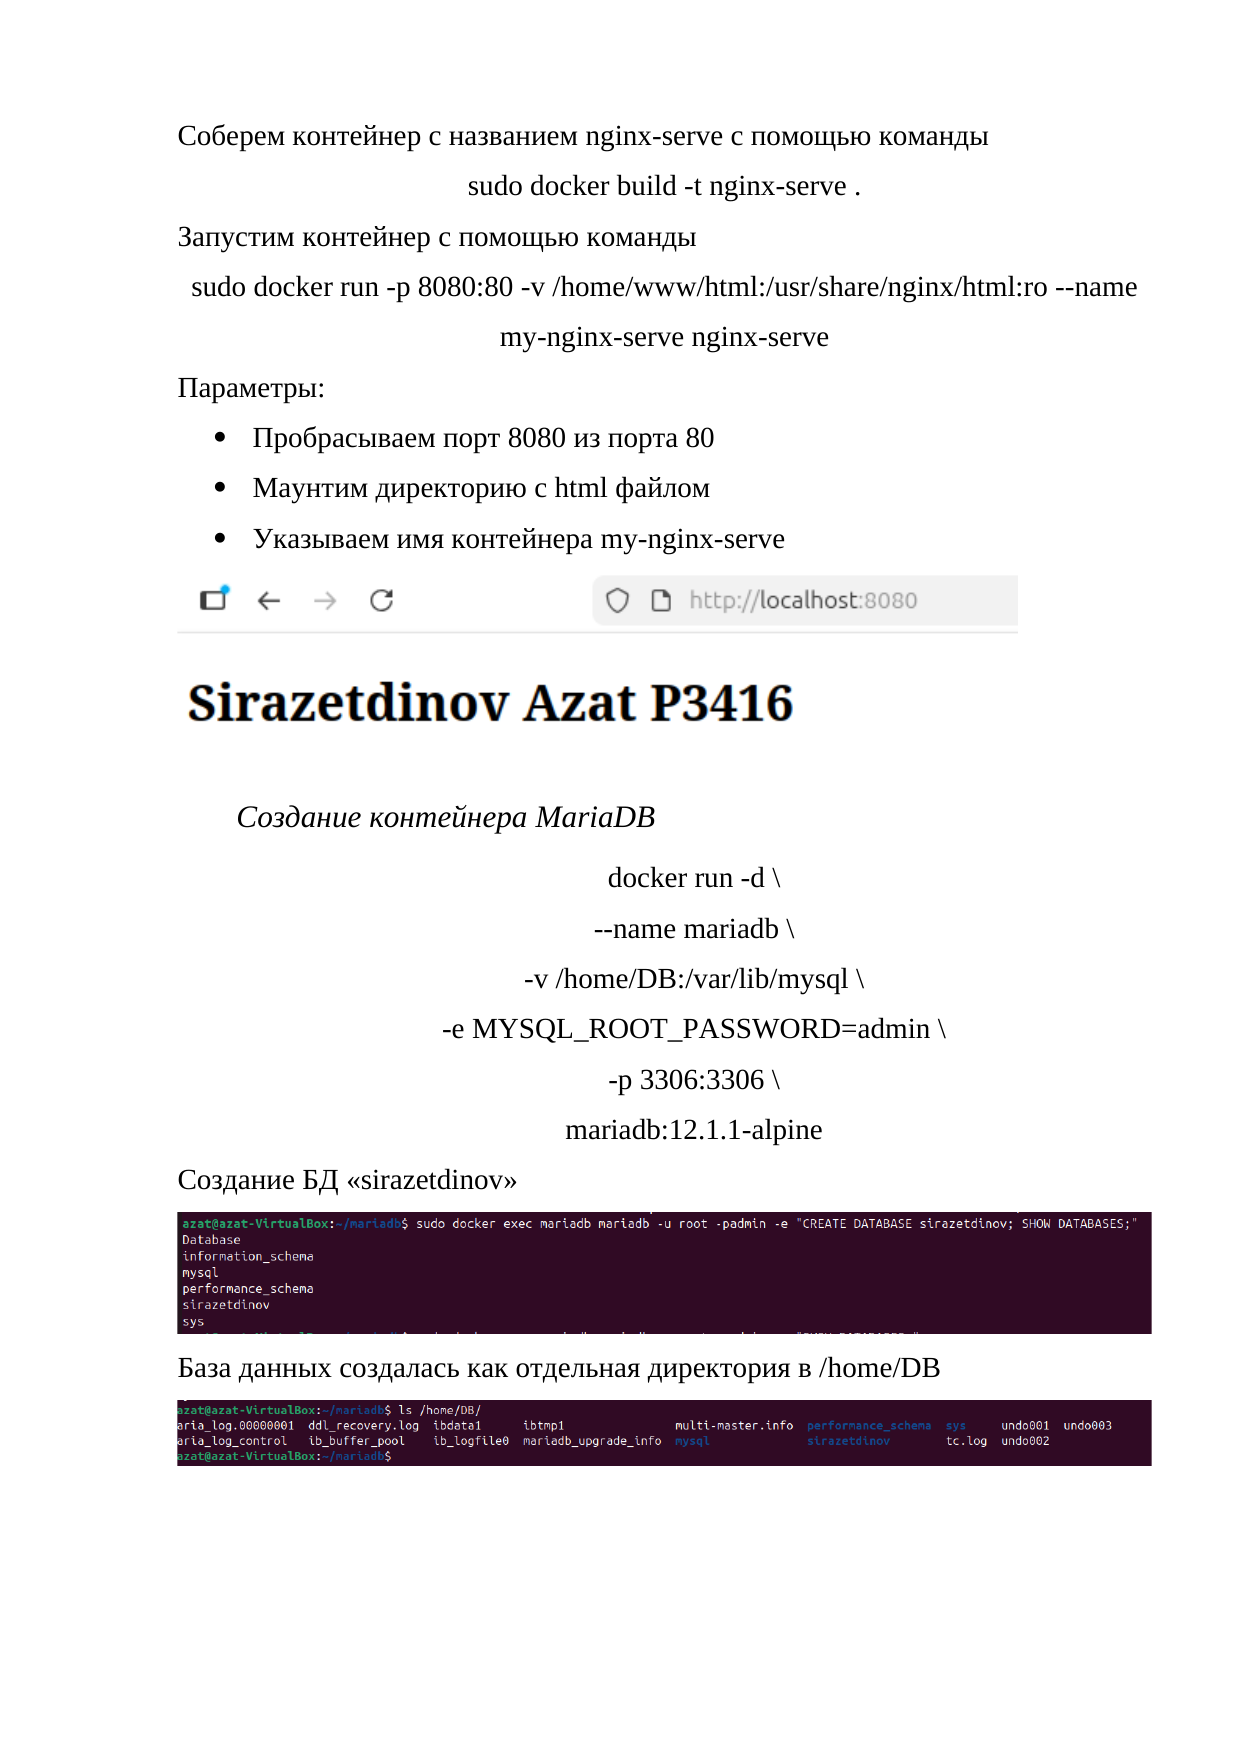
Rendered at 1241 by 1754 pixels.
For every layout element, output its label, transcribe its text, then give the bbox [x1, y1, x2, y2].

picture [177, 1212, 1152, 1334]
list Маунтим директорию с html файлом [215, 470, 1152, 504]
text --name mariadb \ [236, 911, 1152, 944]
text -v /home/DB:/var/lib/mysql \ [236, 961, 1152, 995]
text Параметры: [177, 370, 1152, 403]
list Пробрасываем порт 8080 из порта 80 [215, 420, 1152, 454]
text mariadb:12.1.1-alpine [236, 1112, 1152, 1146]
text -p 3306:3306 \ [236, 1062, 1152, 1095]
picture [177, 571, 1018, 765]
text База данных создалась как отдельная директория в /home/DB [177, 1350, 1152, 1383]
list Указываем имя контейнера my-nginx-serve [215, 521, 1152, 554]
text sudo docker build -t nginx-serve . [177, 168, 1152, 202]
text docker run -d \ [236, 861, 1152, 894]
subtitle Создание контейнера MariaDB [236, 798, 1152, 834]
text Запустим контейнер с помощью команды [177, 219, 1152, 252]
picture [177, 1400, 1152, 1466]
text Создание БД «sirazetdinov» [177, 1162, 1152, 1196]
text -e MYSQL_ROOT_PASSWORD=admin \ [236, 1012, 1152, 1045]
text sudo docker run -p 8080:80 -v /home/www/html:/usr/share/nginx/html:ro --name my-nginx-serve nginx-serve [177, 269, 1152, 353]
text Соберем контейнер с названием nginx-serve с помощью команды [177, 118, 1152, 152]
